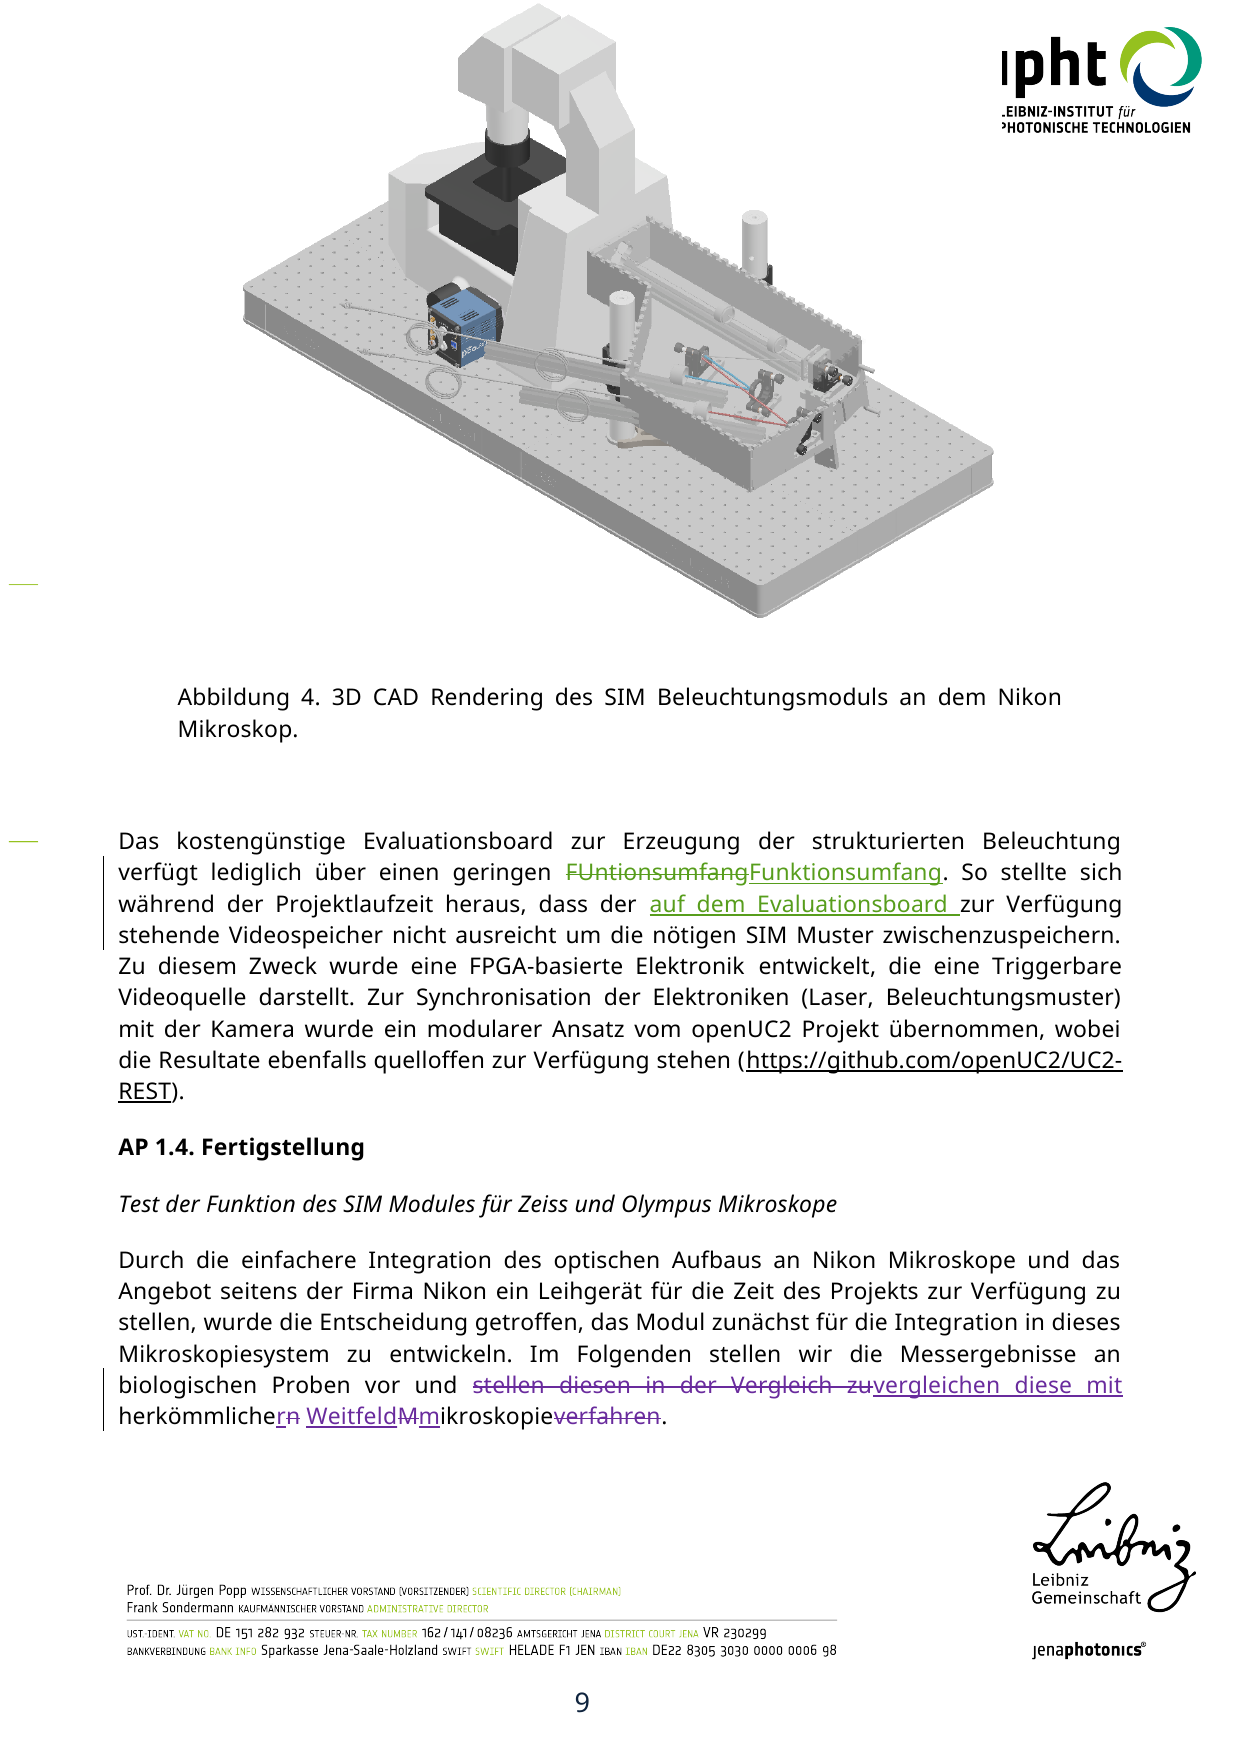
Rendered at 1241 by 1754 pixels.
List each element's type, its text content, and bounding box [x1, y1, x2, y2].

text AP 1.4. Fertigstellung [118, 1131, 1123, 1162]
picture [8, 0, 1241, 1719]
text Das kostengünstige Evaluationsboard zur Erzeugung der strukturierten Beleuchtung verfügt lediglich über einen geringen . So stellte sich während der Projektlaufzeit heraus, dass der zur Verfügungstehende Videospeicher nicht ausreicht um die nötigen SIM Muster zwischenzuspeichern. Zu diesem Zweck wurde eine FPGA-basierte Elektronik entwickelt, die eine Triggerbare Videoquelle darstellt. Zur Synchronisation der Elektroniken (Laser, Beleuchtungsmuster) mit der Kamera wurde ein modularer Ansatz vom openUC2 Projekt übernommen, wobei die Resultate ebenfalls quelloffen zur Verfügung stehen (https://github.com/openUC2/UC2-REST). [118, 824, 1123, 1106]
text Test der Funktion des SIM Modules für Zeiss und Olympus Mikroskope [118, 1187, 1123, 1218]
text Abbildung 4. 3D CAD Rendering des SIM Beleuchtungsmoduls an dem Nikon Mikroskop. [177, 681, 1064, 743]
text Durch die einfachere Integration des optischen Aufbaus an Nikon Mikroskope und das Angebot seitens der Firma Nikon ein Leihgerät für die Zeit des Projekts zur Verfügung zu stellen, wurde die Entscheidung getroffen, das Modul zunächst für die Integration in dieses Mikroskopiesystem zu entwickeln. Im Folgenden stellen wir die Messergebnisse an biologischen Proben vor und herkömmliche ikroskopie. [118, 1243, 1123, 1431]
